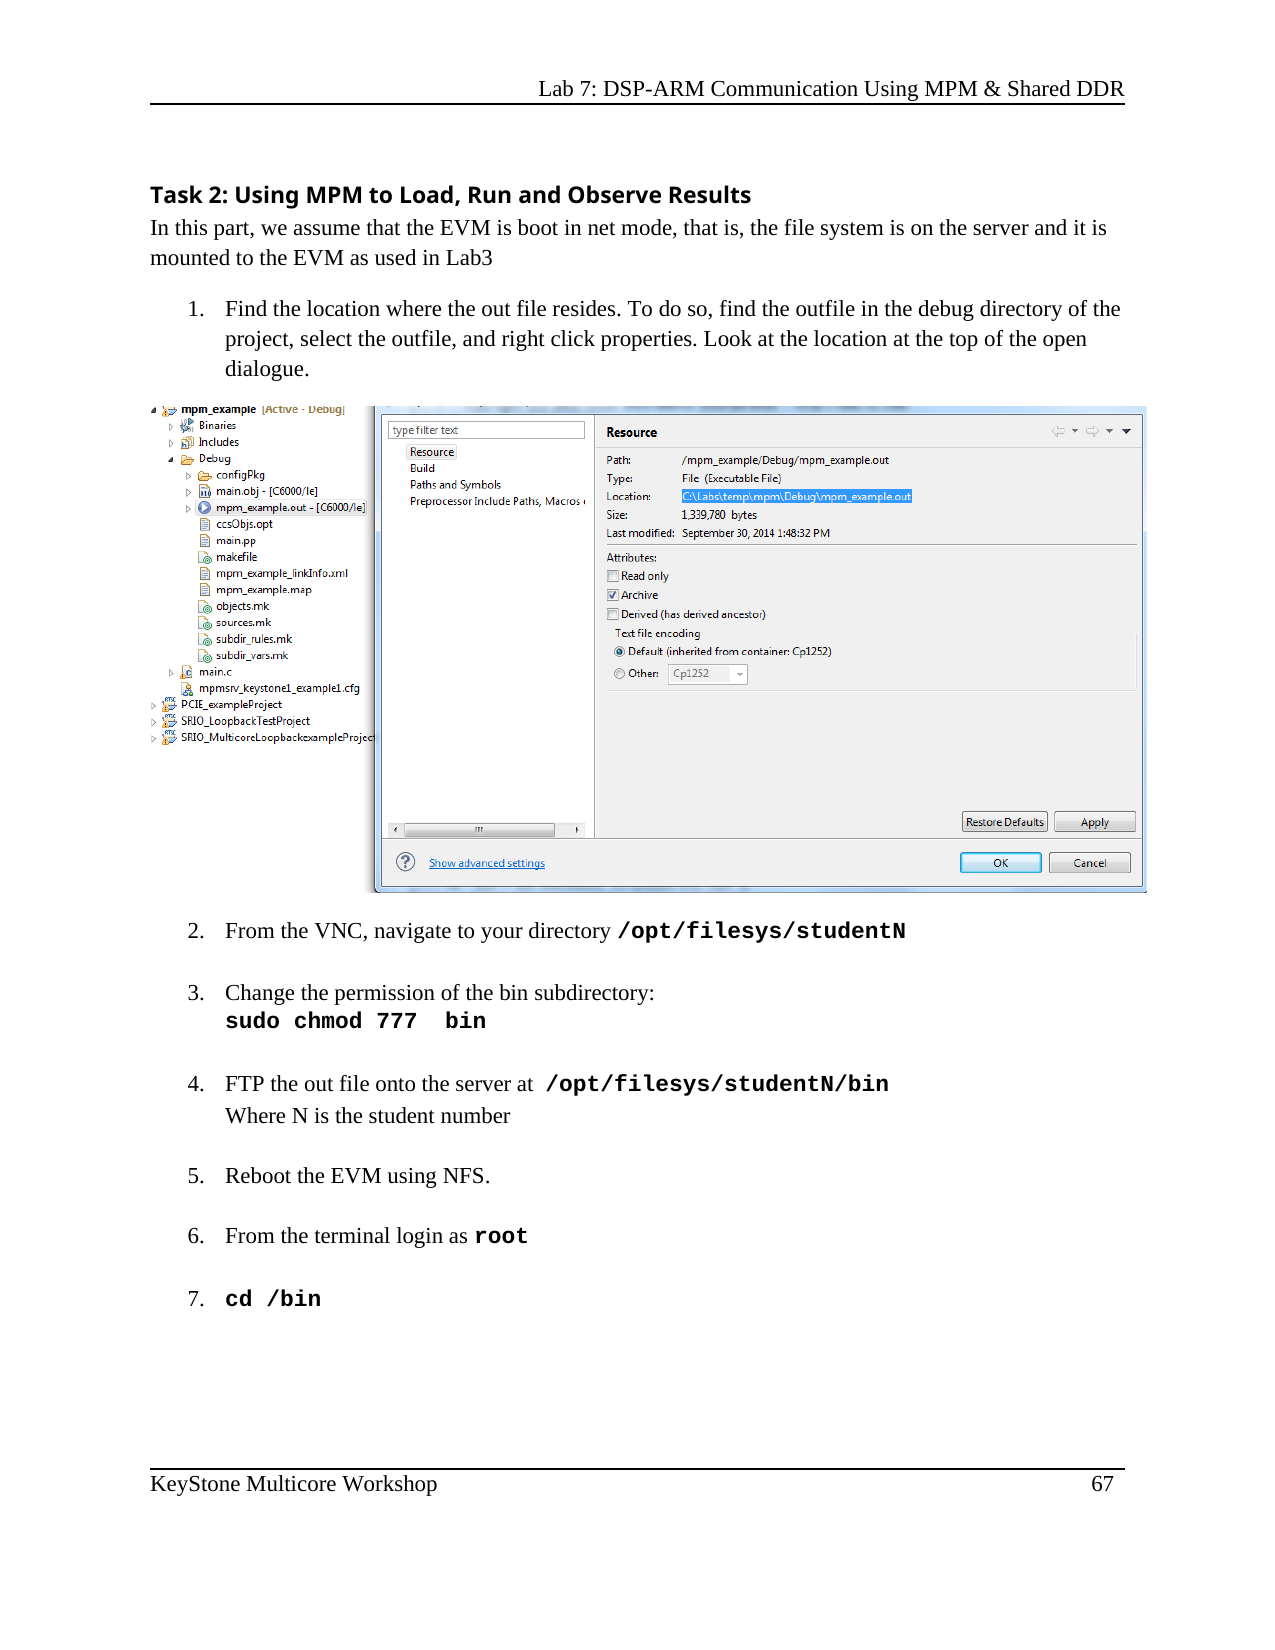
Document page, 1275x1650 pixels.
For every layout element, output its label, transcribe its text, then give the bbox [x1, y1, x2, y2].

list Change the permission of the bin subdirectory: sudo chmod 777 bin [187, 979, 1125, 1066]
list From the VNC, navigate to your directory /opt/filesys/studentN [187, 917, 1125, 976]
list Find the location where the out file resides. To do so, find the outfile in the debug directory of the project, select the outfile, and right click properties. Look at the location at the top of the open dialogue. [187, 295, 1125, 382]
list FTP the out file onto the server at /opt/filesys/studentN/bin Where N is the student number [187, 1070, 1125, 1158]
picture [150, 406, 1147, 893]
list From the terminal login as root [187, 1223, 1125, 1281]
list Reboot the EVM using NFS. [187, 1162, 1125, 1219]
subtitle Task 2: Using MPM to Load, Run and Observe Results [150, 178, 1125, 210]
list cd /bin [187, 1285, 1125, 1343]
text In this part, we assume that the EVM is boot in net mode, that is, the file system is on the server and it is mounted to the EVM as used in Lab3 [150, 214, 1125, 270]
